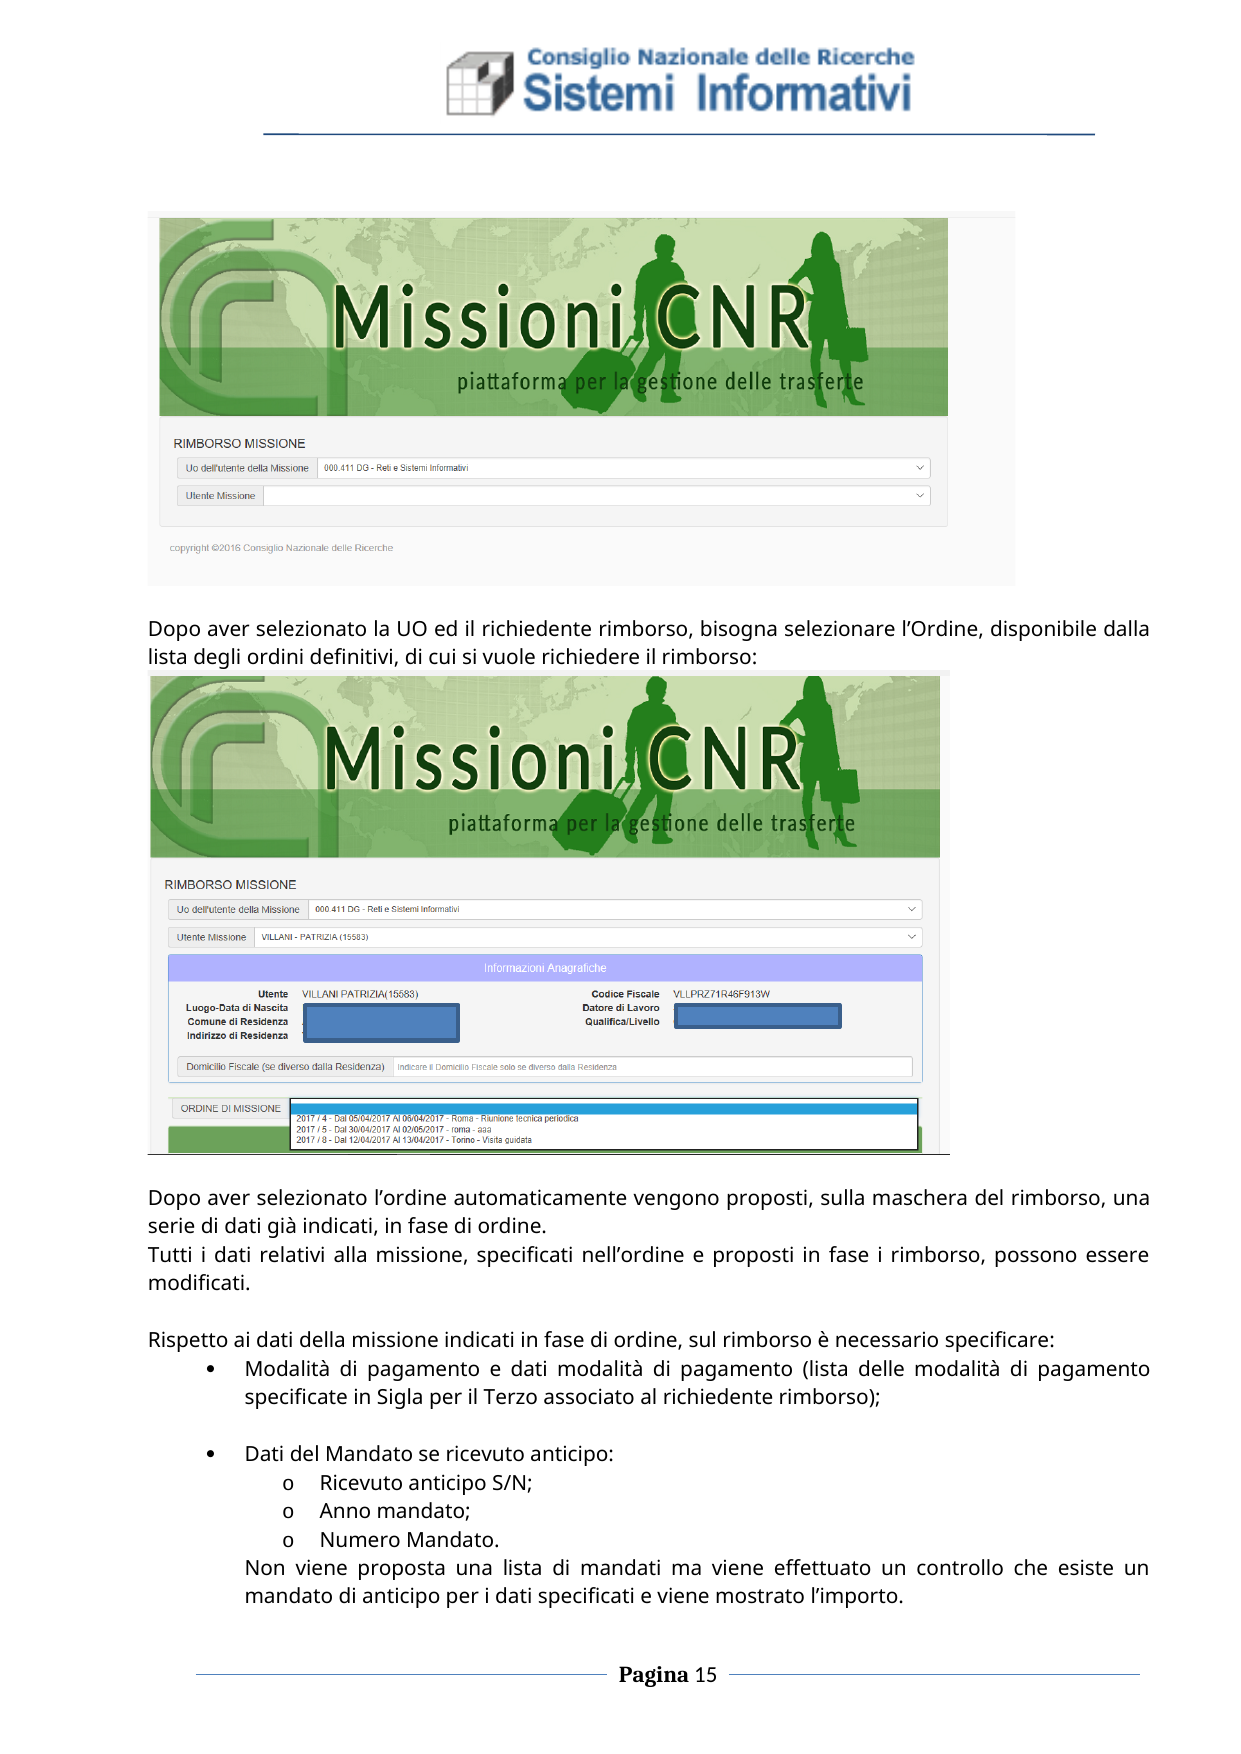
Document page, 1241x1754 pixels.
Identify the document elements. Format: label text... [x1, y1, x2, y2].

text Tutti i dati relativi alla missione, specificati nell’ordine e proposti in fase i rimborso, possono essere modificati. [148, 1240, 1152, 1297]
text Dopo aver selezionato la UO ed il richiedente rimborso, bisogna selezionare l’Ordine, disponibile dalla lista degli ordini definitivi, di cui si vuole richiedere il rimborso: [148, 614, 1152, 671]
list Ricevuto anticipo S/N; [282, 1468, 1152, 1496]
picture [439, 42, 919, 124]
picture [147, 211, 1016, 586]
list Anno mandato; [282, 1496, 1152, 1525]
list Non viene proposta una lista di mandati ma viene effettuato un controllo che esiste un mandato di anticipo per i dati specificati e viene mostrato l’importo. [244, 1553, 1152, 1610]
text Rispetto ai dati della missione indicati in fase di ordine, sul rimborso è necessario specificare: [148, 1325, 1152, 1354]
list Numero Mandato. [282, 1525, 1152, 1553]
list Dati del Mandato se ricevuto anticipo: [207, 1439, 1152, 1468]
list Modalità di pagamento e dati modalità di pagamento (lista delle modalità di pagamento specificate in Sigla per il Terzo associato al richiedente rimborso); [207, 1354, 1152, 1411]
text Dopo aver selezionato l’ordine automaticamente vengono proposti, sulla maschera del rimborso, una serie di dati già indicati, in fase di ordine. [148, 1183, 1152, 1240]
picture [147, 670, 950, 1155]
